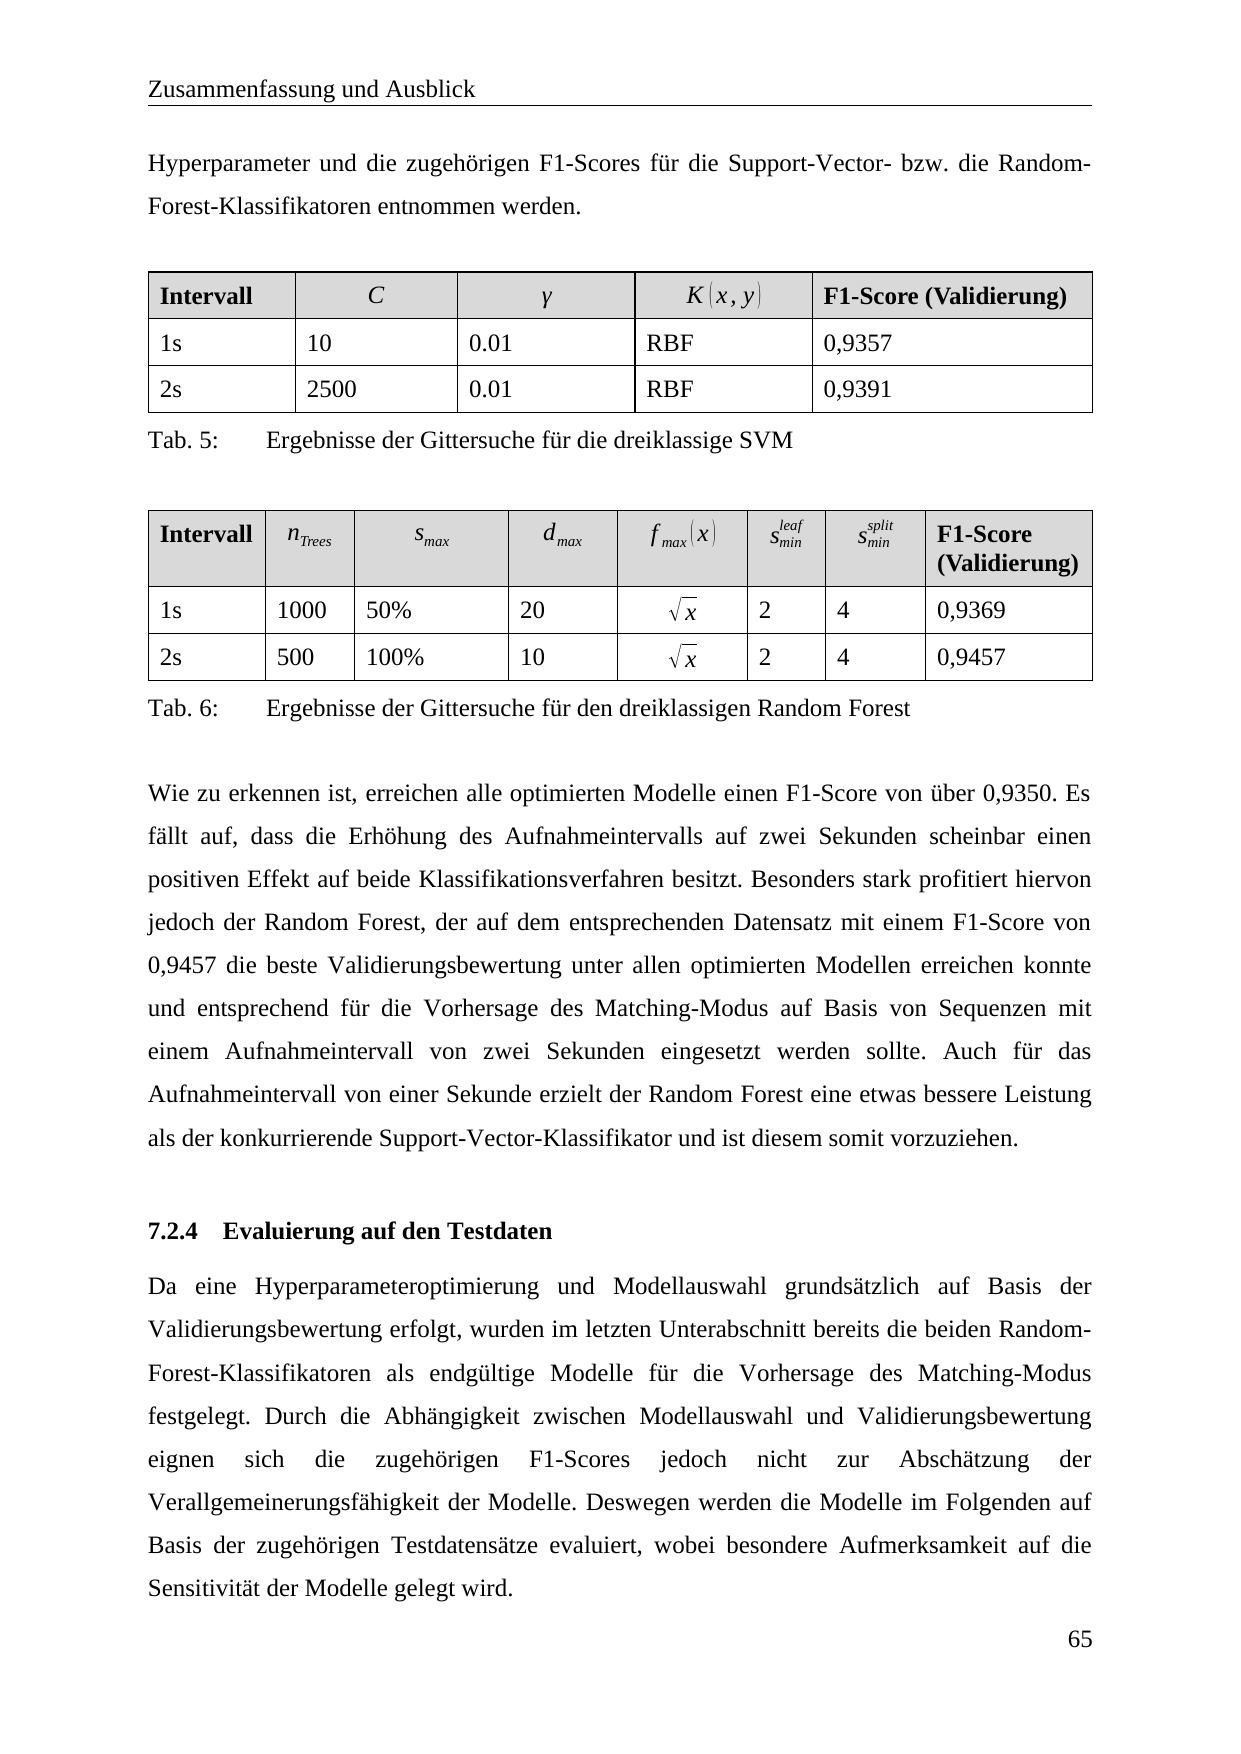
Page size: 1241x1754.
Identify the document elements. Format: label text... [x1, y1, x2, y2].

table_cell 1s [149, 587, 265, 633]
table_cell 0,9457 [926, 634, 1092, 680]
table_cell 0.01 [458, 319, 634, 365]
table_cell 50% [355, 587, 508, 633]
table_cell 1000 [266, 587, 354, 633]
table_cell 2s [149, 634, 265, 680]
table_cell 500 [266, 634, 354, 680]
subtitle Evaluierung auf den Testdaten [148, 1216, 1092, 1244]
table_header [618, 511, 747, 586]
table_cell 0,9391 [813, 366, 1092, 412]
table_cell 4 [826, 634, 925, 680]
table_cell 0.01 [458, 366, 634, 412]
table_cell 2 [748, 587, 825, 633]
table_header F1-Score (Validierung) [813, 273, 1092, 318]
table_header Intervall [149, 273, 295, 318]
table_cell 20 [509, 587, 617, 633]
table_header [355, 511, 508, 586]
table_header [509, 511, 617, 586]
table_cell RBF [636, 366, 812, 412]
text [148, 148, 1092, 219]
table_header Intervall [149, 511, 265, 586]
table_cell 100% [355, 634, 508, 680]
table_cell [618, 587, 747, 633]
table_cell 0,9369 [926, 587, 1092, 633]
table_header [296, 273, 457, 318]
table_header [458, 273, 634, 318]
table_cell 0,9357 [813, 319, 1092, 365]
table_header [266, 511, 354, 586]
text Wie zu erkennen ist, erreichen alle optimierten Modelle einen F1-Score von über 0,9350. Es fällt auf, dass die Erhöhung des Aufnahmeintervalls auf zwei Sekunden scheinbar einen positiven Effekt auf beide Klassifikationsverfahren besitzt. Besonders stark profitiert hiervon jedoch der Random Forest, der auf dem entsprechenden Datensatz mit einem F1-Score von 0,9457 die beste Validierungsbewertung unter allen optimierten Modellen erreichen konnte und entsprechend für die Vorhersage des Matching-Modus auf Basis von Sequenzen mit einem Aufnahmeintervall von zwei Sekunden eingesetzt werden sollte. Auch für das Aufnahmeintervall von einer Sekunde erzielt der Random Forest eine etwas bessere Leistung als der konkurrierende Support-Vector-Klassifikator und ist diesem somit vorzuziehen. [148, 778, 1092, 1151]
table_cell 2500 [296, 366, 457, 412]
table_cell 10 [296, 319, 457, 365]
table_cell 2 [748, 634, 825, 680]
text Da eine Hyperparameteroptimierung und Modellauswahl grundsätzlich auf Basis der Validierungsbewertung erfolgt, wurden im letzten Unterabschnitt bereits die beiden Random-Forest-Klassifikatoren als endgültige Modelle für die Vorhersage des Matching-Modus festgelegt. Durch die Abhängigkeit zwischen Modellauswahl und Validierungsbewertung eignen sich die zugehörigen F1-Scores jedoch nicht zur Abschätzung der Verallgemeinerungsfähigkeit der Modelle. Deswegen werden die Modelle im Folgenden auf Basis der zugehörigen Testdatensätze evaluiert, wobei besondere Aufmerksamkeit auf die Sensitivität der Modelle gelegt wird. [148, 1271, 1092, 1602]
table_cell 1s [149, 319, 295, 365]
table_header F1-Score (Validierung) [926, 511, 1092, 586]
table_cell 10 [509, 634, 617, 680]
table_cell 2s [149, 366, 295, 412]
table_header [748, 511, 825, 586]
table_header [826, 511, 925, 586]
table_cell RBF [636, 319, 812, 365]
table_header [636, 273, 812, 318]
table_cell 4 [826, 587, 925, 633]
table_cell [618, 634, 747, 680]
